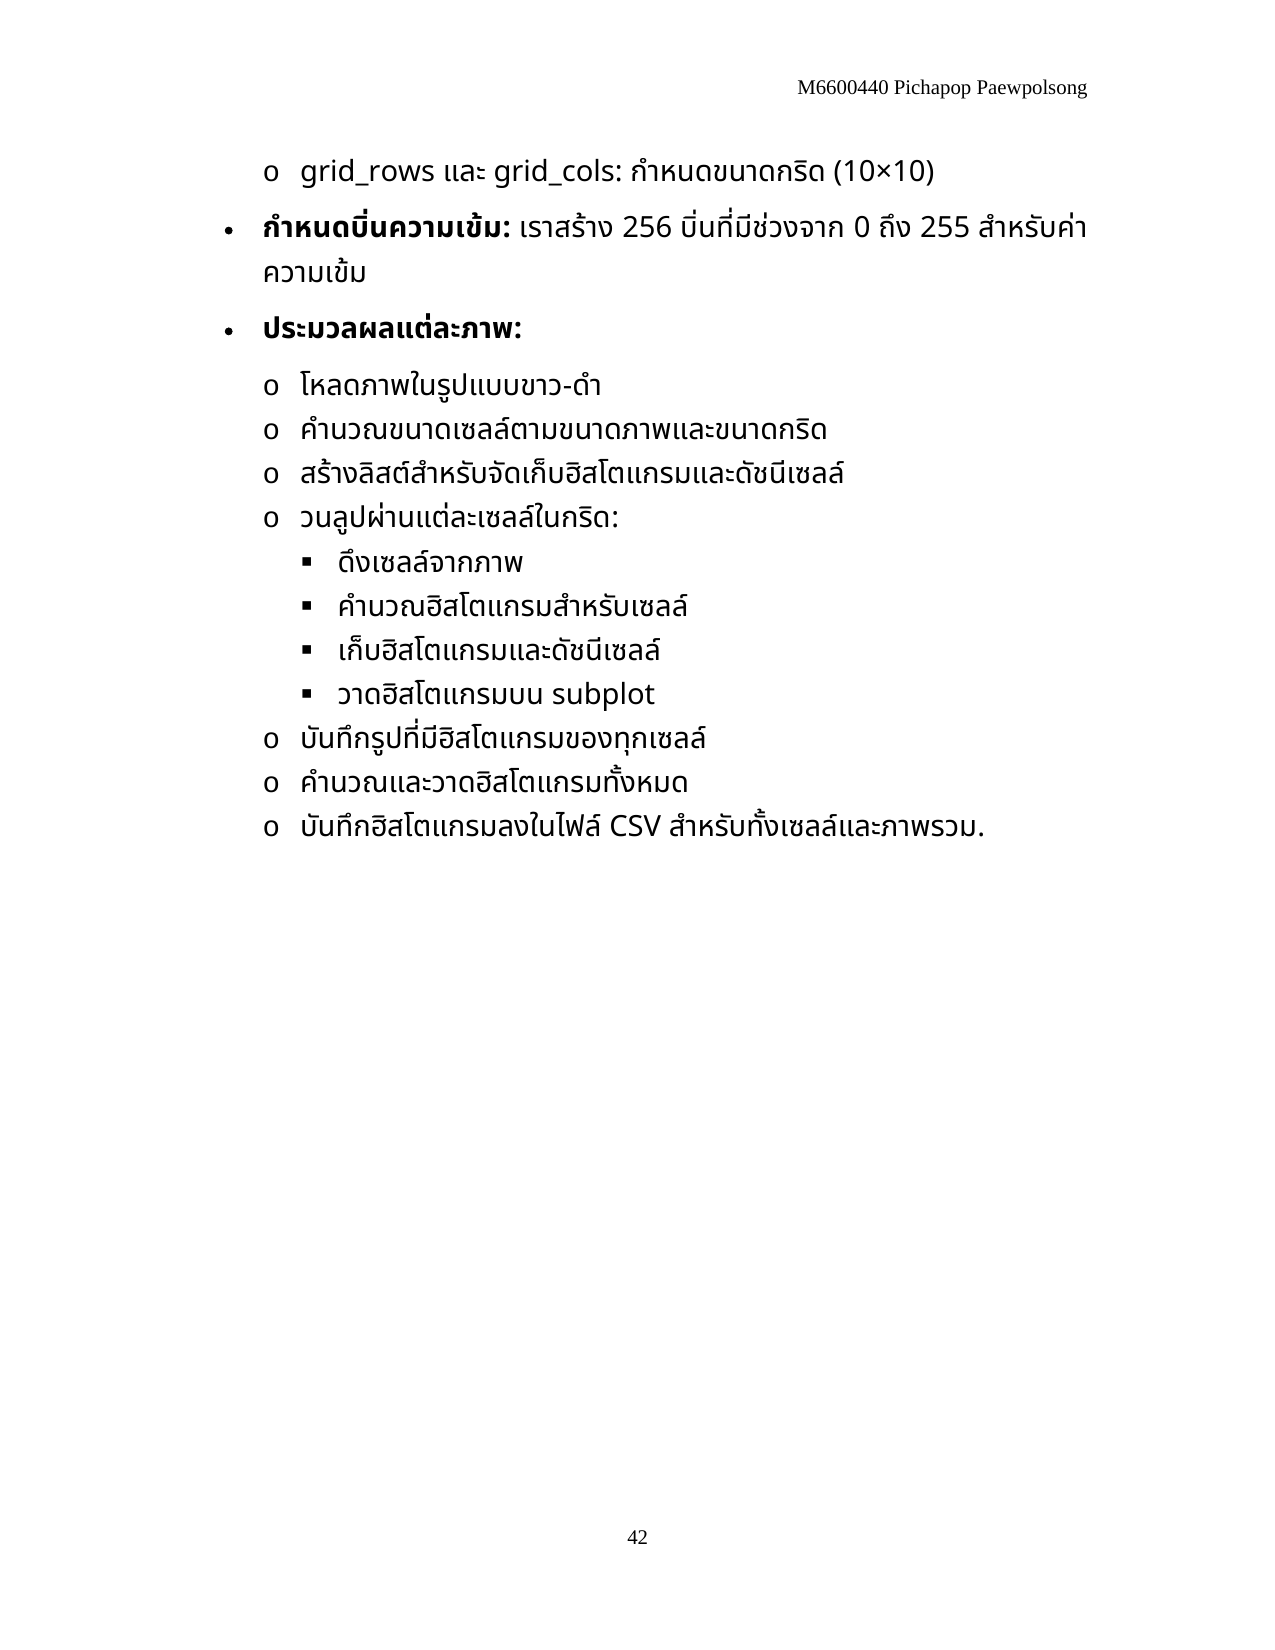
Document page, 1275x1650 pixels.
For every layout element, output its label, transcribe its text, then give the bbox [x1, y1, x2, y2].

list คำนวณและวาดฮิสโตแกรมทั้งหมด [262, 762, 1087, 806]
list วนลูปผ่านแต่ละเซลล์ในกริด: [262, 497, 1087, 541]
list บันทึกฮิสโตแกรมลงในไฟล์ CSV สำหรับทั้งเซลล์และภาพรวม. [262, 806, 1087, 850]
list ดึงเซลล์จากภาพ [300, 541, 1087, 585]
list คำนวณฮิสโตแกรมสำหรับเซลล์ [300, 585, 1087, 629]
list คำนวณขนาดเซลล์ตามขนาดภาพและขนาดกริด [262, 409, 1087, 453]
list สร้างลิสต์สำหรับจัดเก็บฮิสโตแกรมและดัชนีเซลล์ [262, 453, 1087, 497]
list กำหนดบิ่นความเข้ม: เราสร้าง 256 บิ่นที่มีช่วงจาก 0 ถึง 255 สำหรับค่าความเข้ม [225, 207, 1087, 295]
list ประมวลผลแต่ละภาพ: [225, 308, 1087, 352]
list วาดฮิสโตแกรมบน subplot [300, 673, 1087, 717]
list โหลดภาพในรูปแบบขาว-ดำ [262, 364, 1087, 409]
list grid_rows และ grid_cols: กำหนดขนาดกริด (10×10) [262, 150, 1087, 194]
list บันทึกรูปที่มีฮิสโตแกรมของทุกเซลล์ [262, 717, 1087, 762]
list เก็บฮิสโตแกรมและดัชนีเซลล์ [300, 629, 1087, 673]
